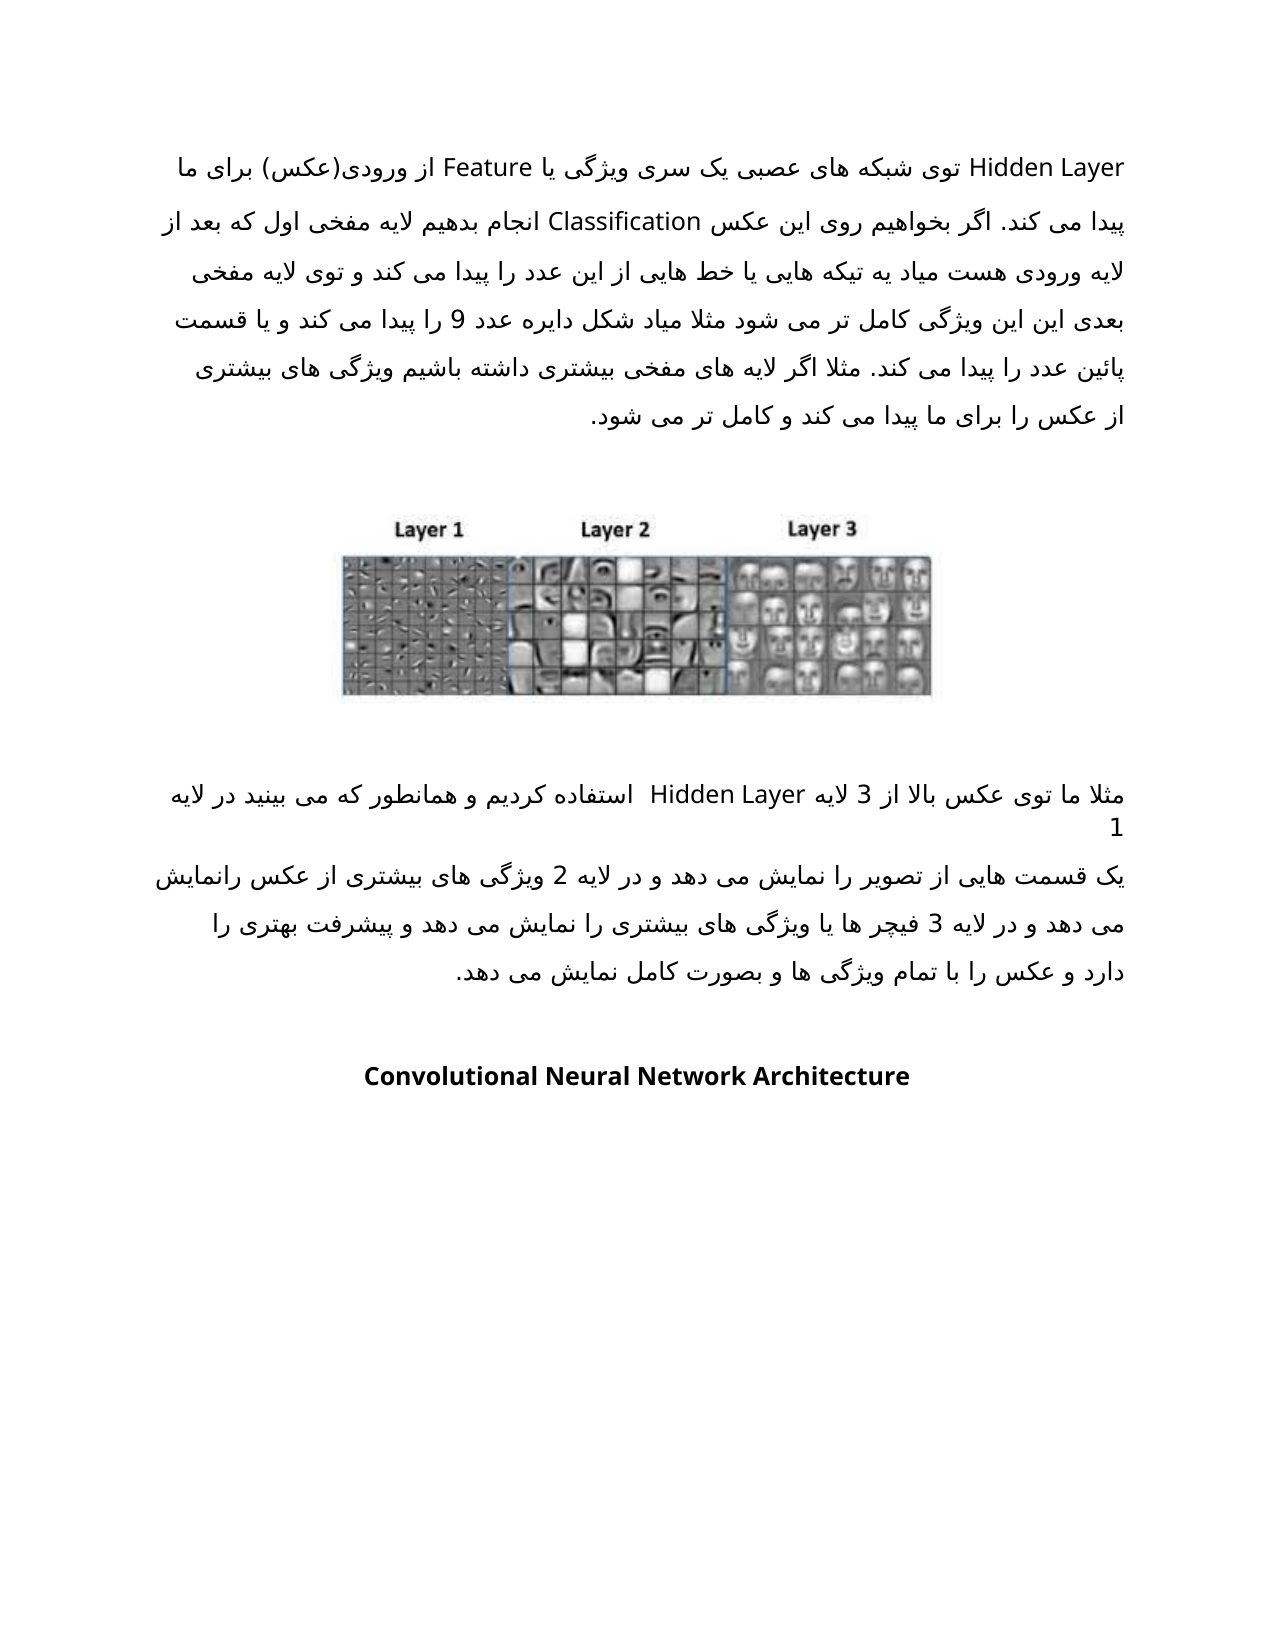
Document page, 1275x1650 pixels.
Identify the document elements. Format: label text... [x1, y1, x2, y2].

text می دهد و در لایه 3 فیچر ها یا ویژگی های بیشتری را نمایش می دهد و پیشرفت بهتری را [150, 909, 1125, 938]
text لایه ورودی هست میاد یه تیکه هایی یا خط هایی از این عدد را پیدا می کند و توی لایه مفخی [150, 257, 1125, 286]
text از عکس را برای ما پیدا می کند و کامل تر می شود. [150, 401, 1125, 430]
text Convolutional Neural Network Architecture [150, 1059, 1125, 1093]
text پیدا می کند. اگر بخواهیم روی این عکس Classification انجام بدهیم لایه مفخی اول که بعد از [150, 203, 1125, 237]
text بعدی این این ویژگی کامل تر می شود مثلا میاد شکل دایره عدد 9 را پیدا می کند و یا قسمت [150, 305, 1125, 334]
text مثلا ما توی عکس بالا از 3 لایه Hidden Layer استفاده کردیم و همانطور که می بینید در لایه 1 [150, 777, 1125, 842]
text یک قسمت هایی از تصویر را نمایش می دهد و در لایه 2 ویژگی های بیشتری از عکس رانمایش [150, 861, 1125, 890]
text پائین عدد را پیدا می کند. مثلا اگر لایه های مفخی بیشتری داشته باشیم ویژگی های بیشتری [150, 353, 1125, 382]
text Hidden Layer توی شبکه های عصبی یک سری ویژگی یا Feature از ورودی(عکس) برای ما [150, 150, 1125, 184]
picture [331, 502, 942, 705]
text دارد و عکس را با تمام ویژگی ها و بصورت کامل نمایش می دهد. [150, 957, 1125, 987]
